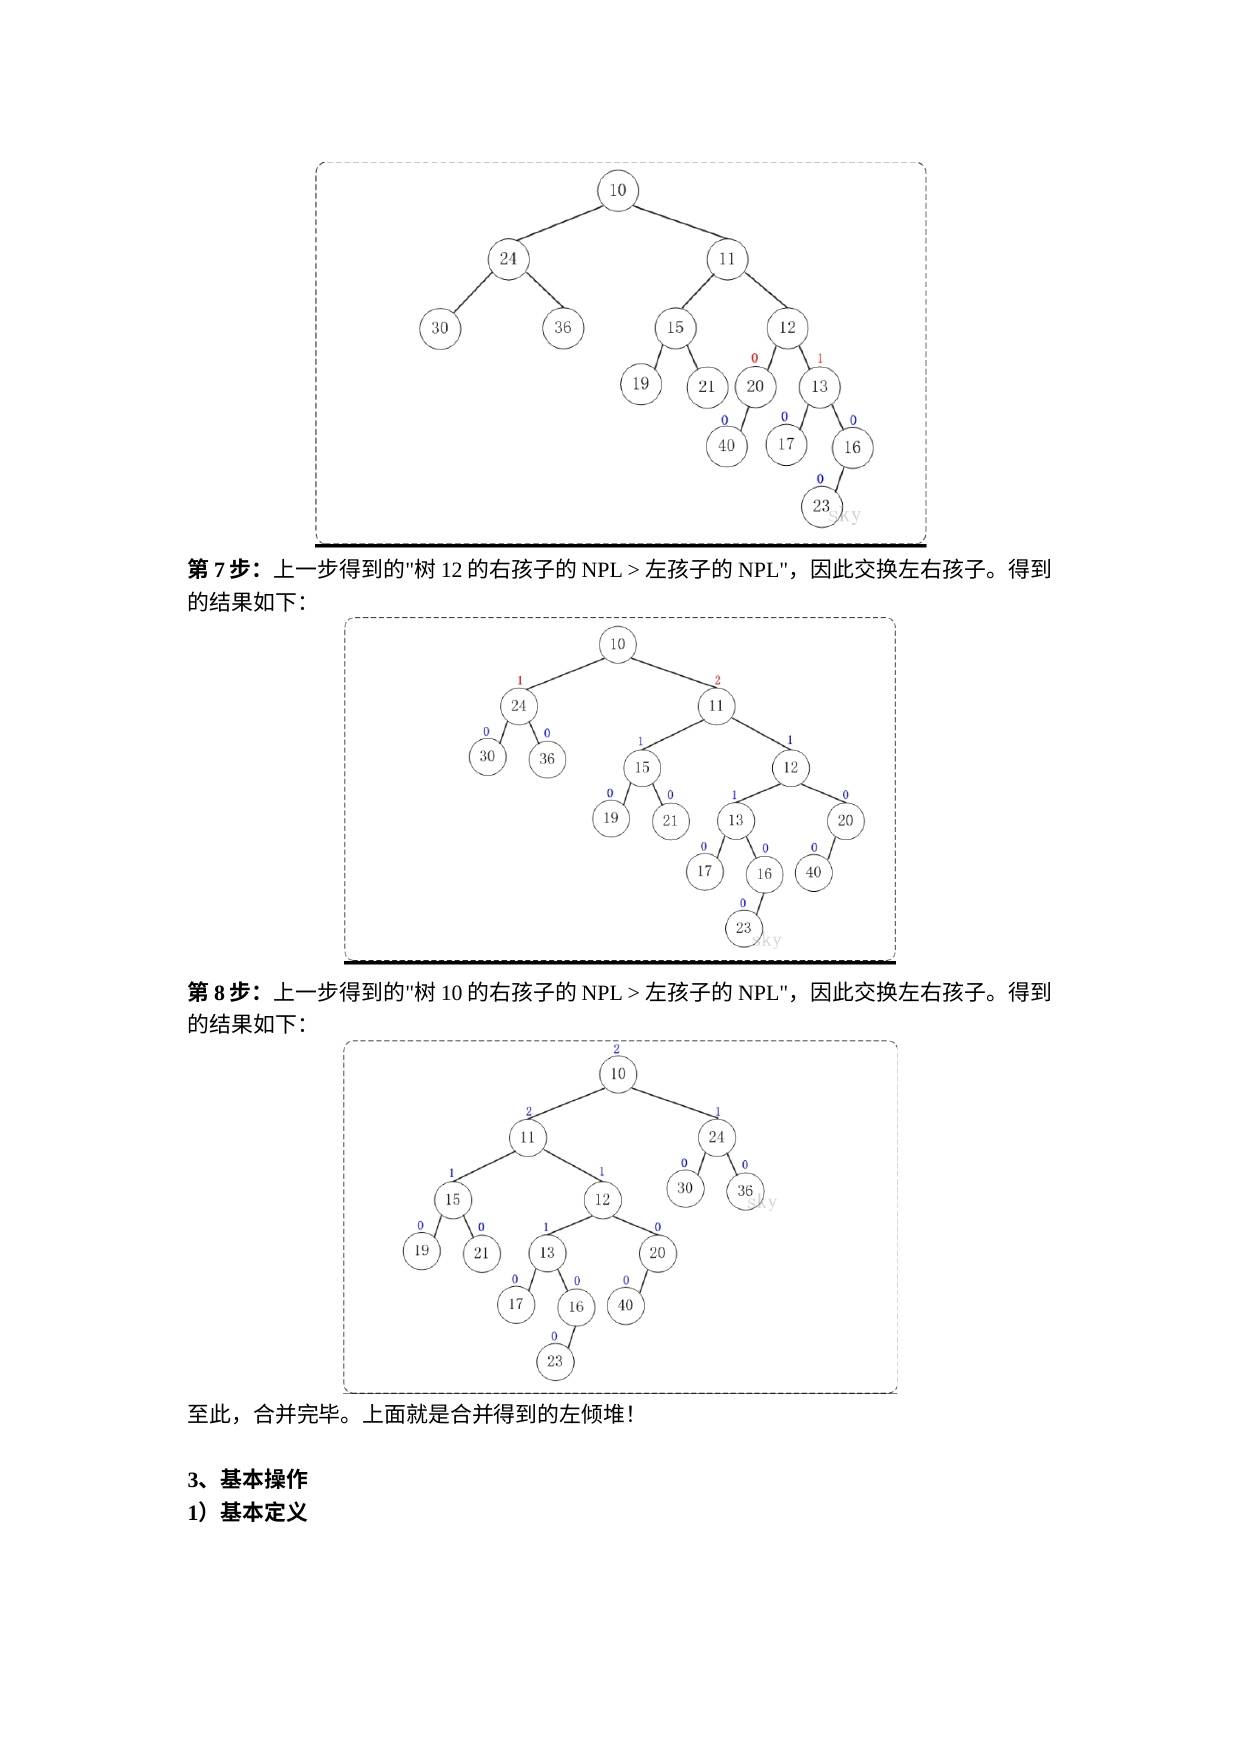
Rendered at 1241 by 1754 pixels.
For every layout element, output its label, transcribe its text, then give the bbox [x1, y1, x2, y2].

text 3、基本操作 [187, 1462, 1053, 1494]
text 至此，合并完毕。上面就是合并得到的左倾堆！ [187, 1397, 1053, 1429]
text 1）基本定义 [187, 1494, 1053, 1527]
text 第8步：上一步得到的"树10的右孩子的NPL > 左孩子的NPL"，因此交换左右孩子。得到的结果如下： [187, 974, 1053, 1039]
picture [342, 1039, 898, 1394]
picture [343, 617, 897, 965]
text 第7步：上一步得到的"树12的右孩子的NPL > 左孩子的NPL"，因此交换左右孩子。得到的结果如下： [187, 552, 1053, 617]
picture [313, 162, 927, 548]
